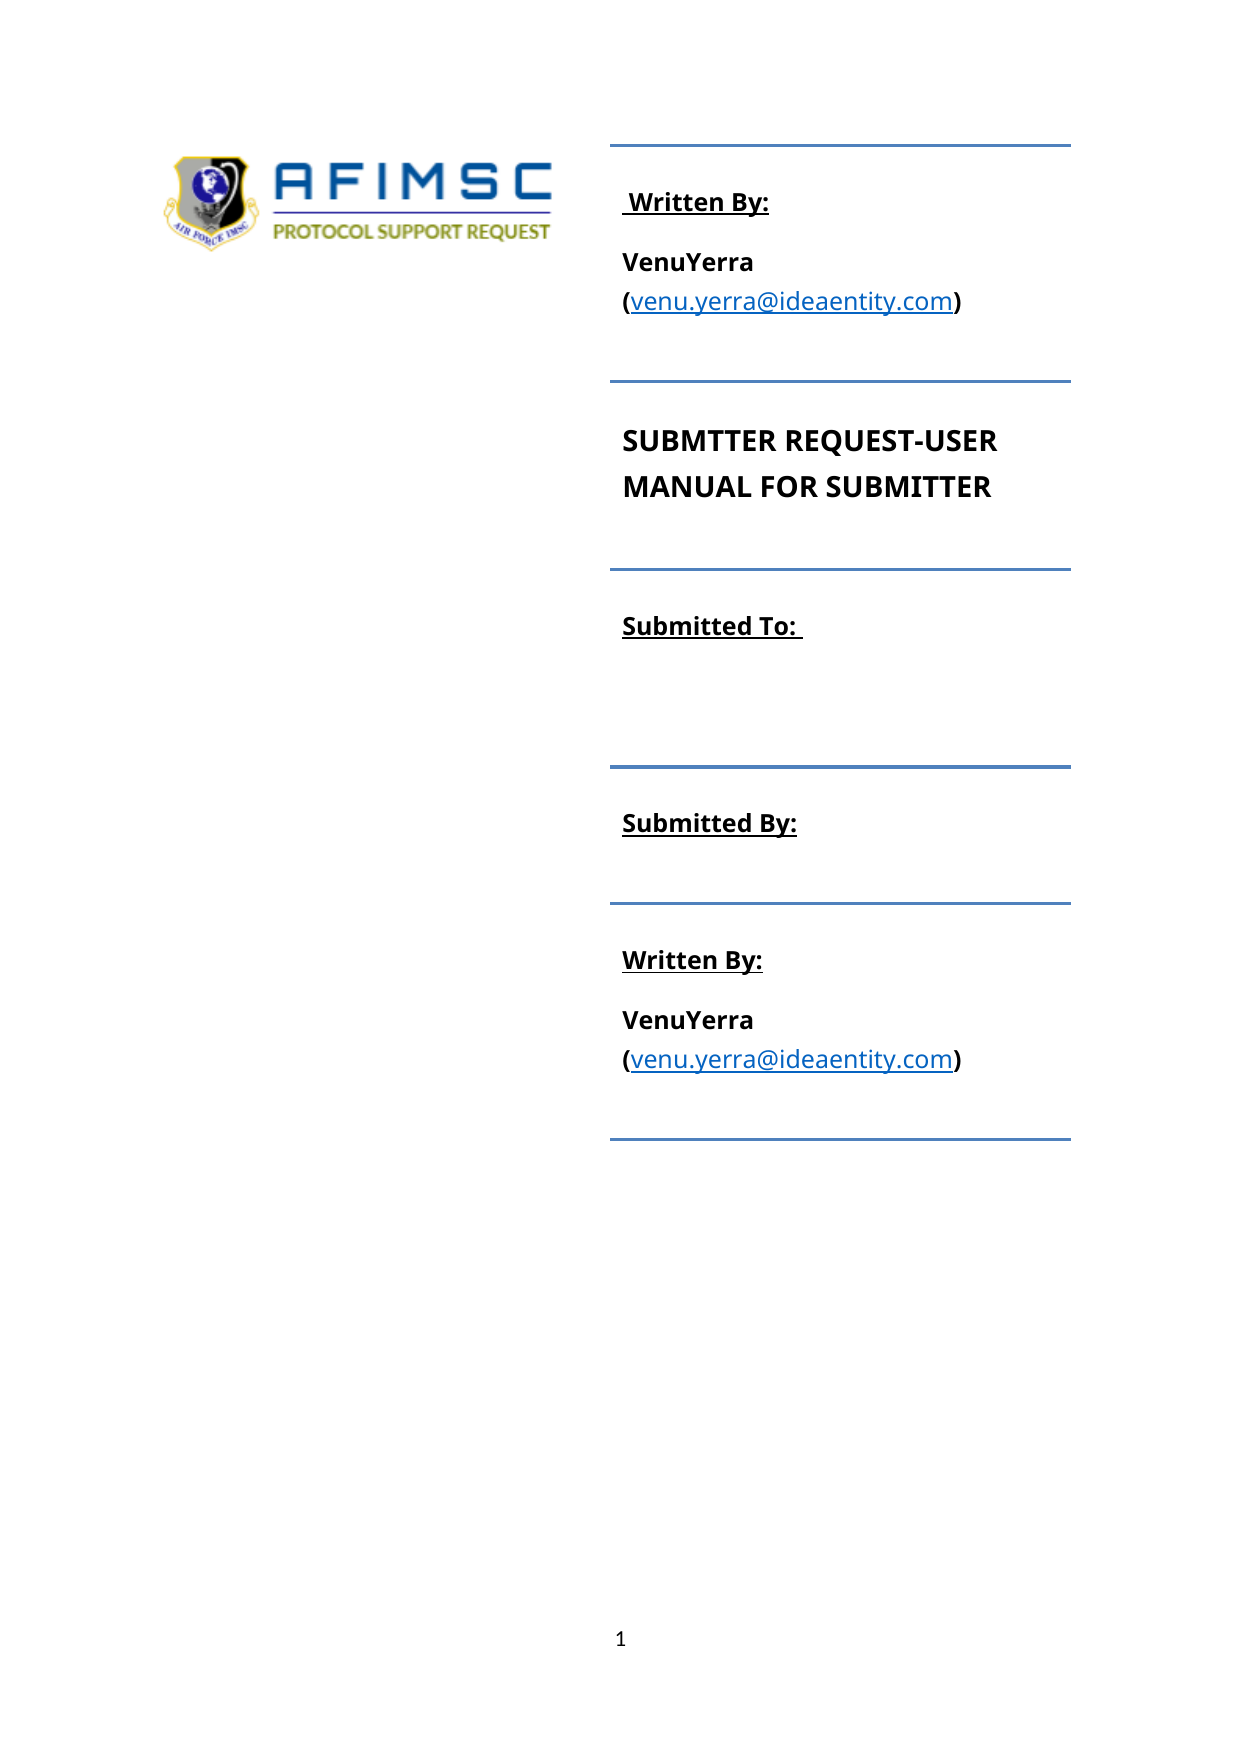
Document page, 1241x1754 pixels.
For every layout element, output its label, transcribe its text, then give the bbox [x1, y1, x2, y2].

table_cell SUBMTTER REQUEST-USER MANUAL FOR SUBMITTER [610, 383, 1071, 568]
picture [150, 150, 583, 258]
table_cell Submitted To: [610, 571, 1071, 765]
table_cell Submitted By: [610, 769, 1071, 902]
table_header Written By: VenuYerra (venu.yerra@ideaentity.com) [610, 147, 1071, 380]
table_cell Written By: VenuYerra (venu.yerra@ideaentity.com) [610, 905, 1071, 1138]
